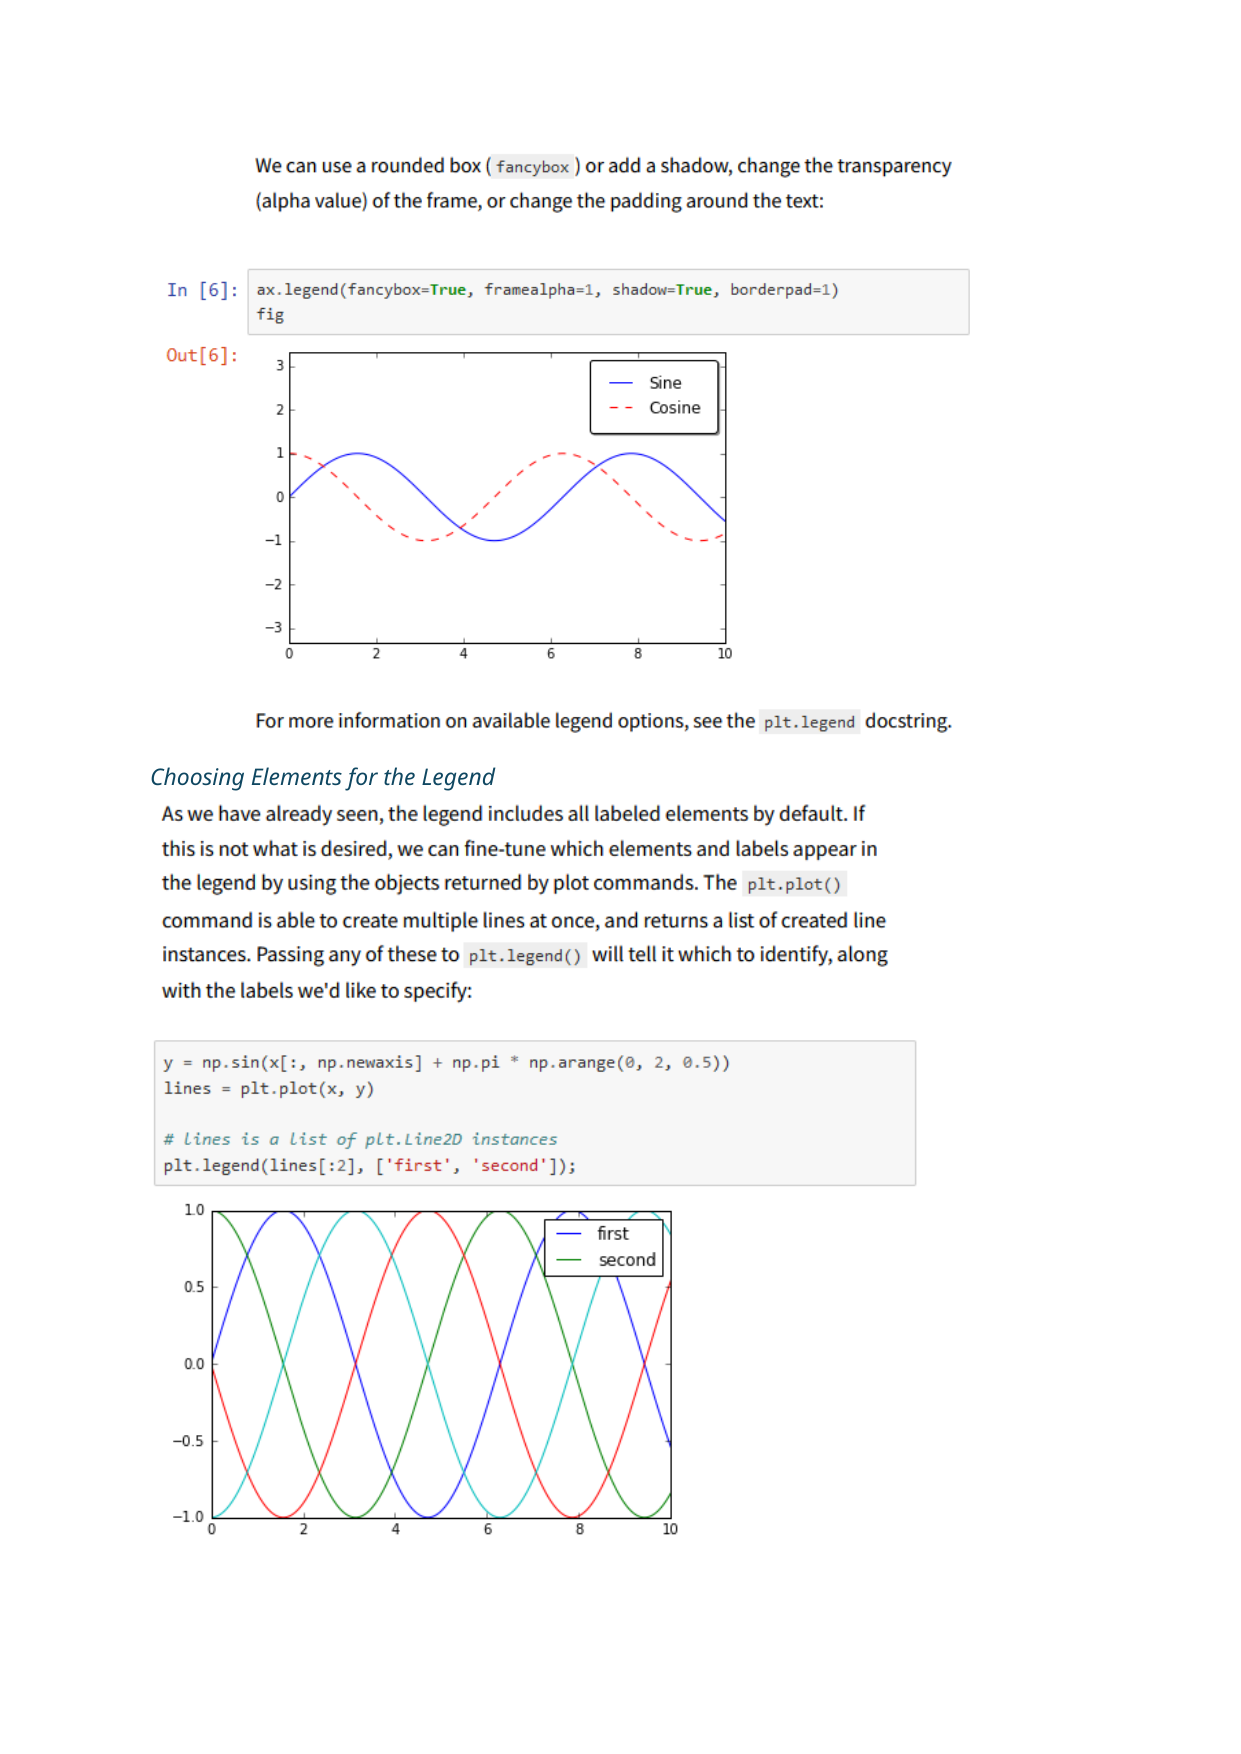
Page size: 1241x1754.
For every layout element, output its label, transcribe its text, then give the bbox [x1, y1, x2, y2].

picture [150, 798, 1091, 1010]
picture [150, 1029, 1091, 1551]
picture [150, 150, 1091, 742]
subtitle Choosing Elements for the Legend [150, 761, 1090, 792]
